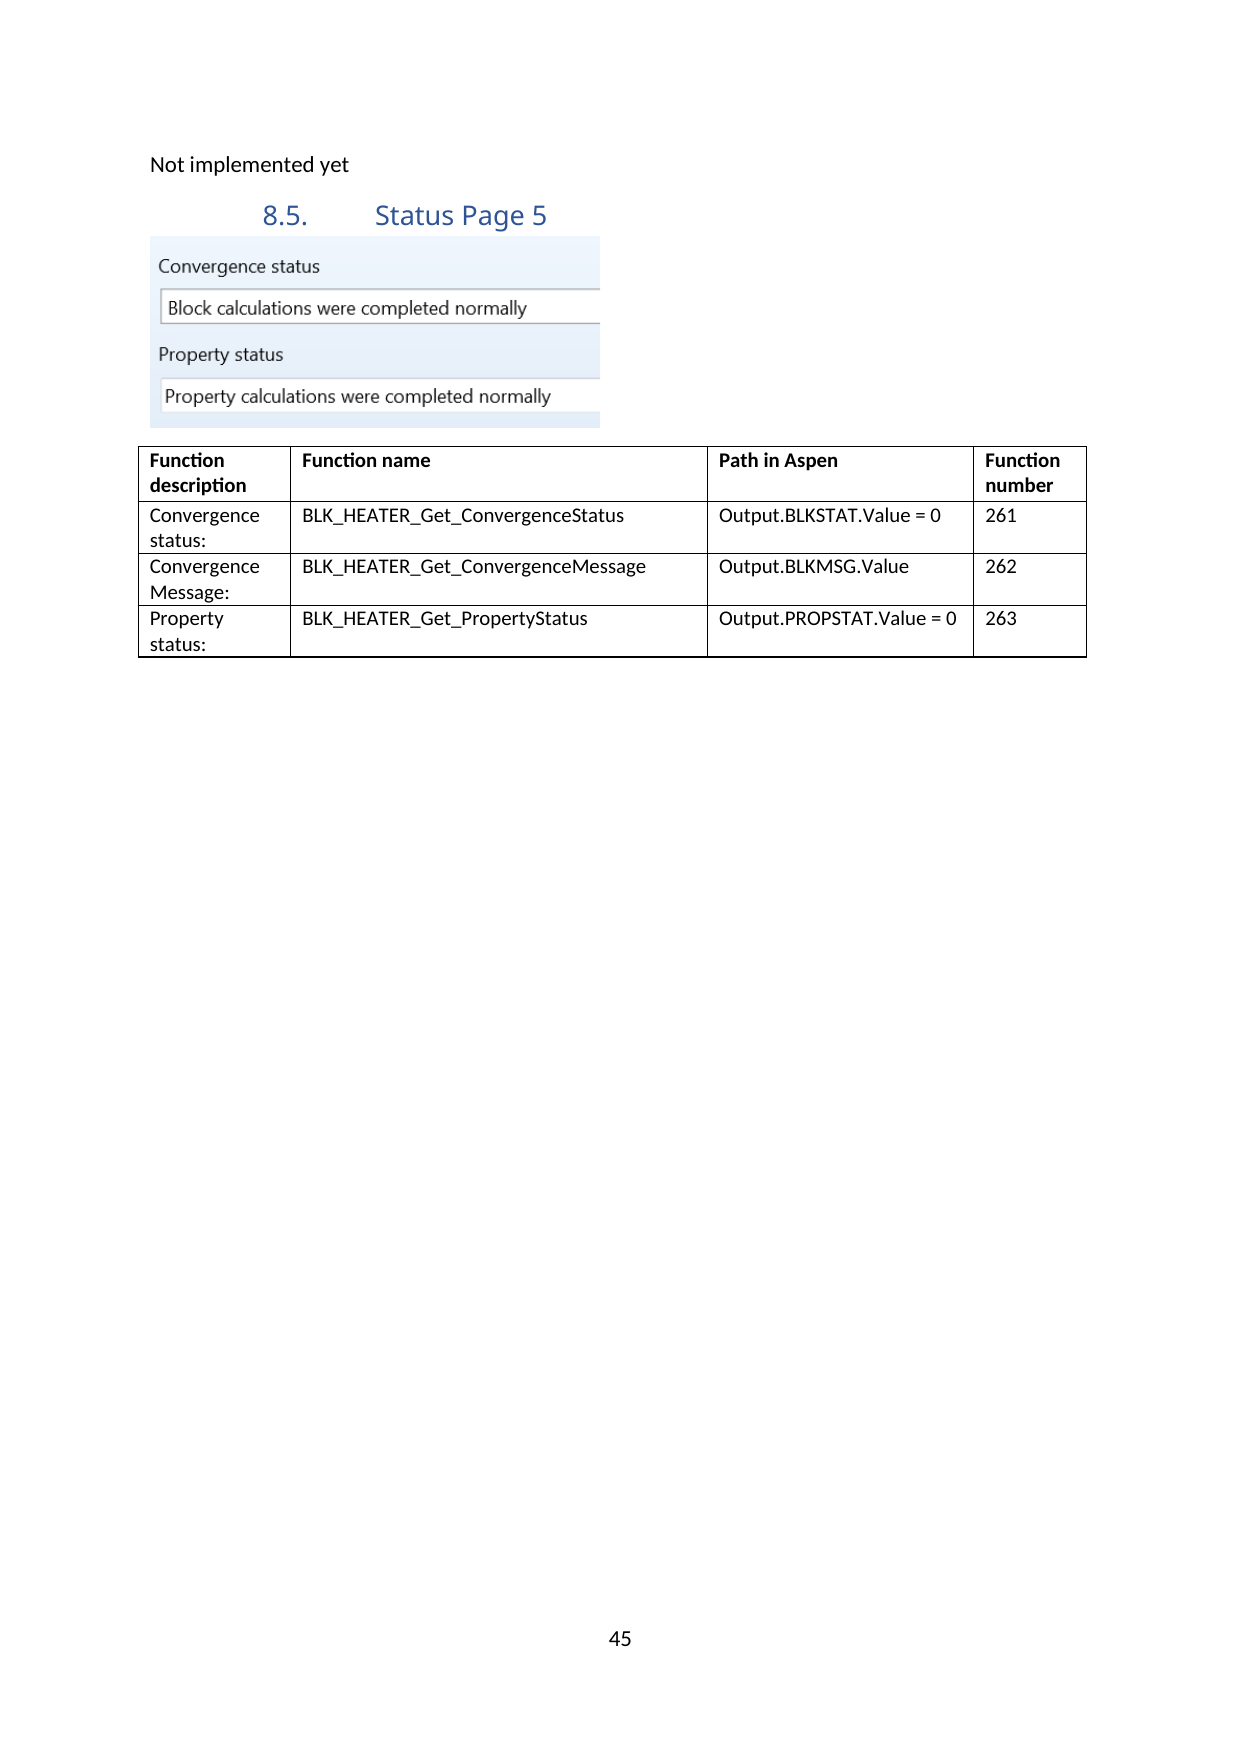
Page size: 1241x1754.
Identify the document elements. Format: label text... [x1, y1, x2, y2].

table_cell Output.PROPSTAT.Value = 0 [708, 606, 973, 656]
table_header Function description [139, 447, 290, 501]
table_header Path in Aspen [708, 447, 973, 501]
text Not implemented yet [150, 150, 1090, 178]
table_cell Output.BLKMSG.Value [708, 554, 973, 604]
table_cell 262 [974, 554, 1086, 604]
picture [150, 236, 600, 428]
subtitle Status Page 5 [262, 197, 1090, 234]
table_header Function name [291, 447, 707, 501]
table_cell 261 [974, 502, 1086, 553]
table_cell Output.BLKSTAT.Value = 0 [708, 502, 973, 553]
table_cell BLK_HEATER_Get_PropertyStatus [291, 606, 707, 656]
table_cell Property status: [139, 606, 290, 656]
table_cell Convergence Message: [139, 554, 290, 604]
table_cell 263 [974, 606, 1086, 656]
table_cell BLK_HEATER_Get_ConvergenceStatus [291, 502, 707, 553]
table_header Function number [974, 447, 1086, 501]
table_cell Convergence status: [139, 502, 290, 553]
table_cell BLK_HEATER_Get_ConvergenceMessage [291, 554, 707, 604]
